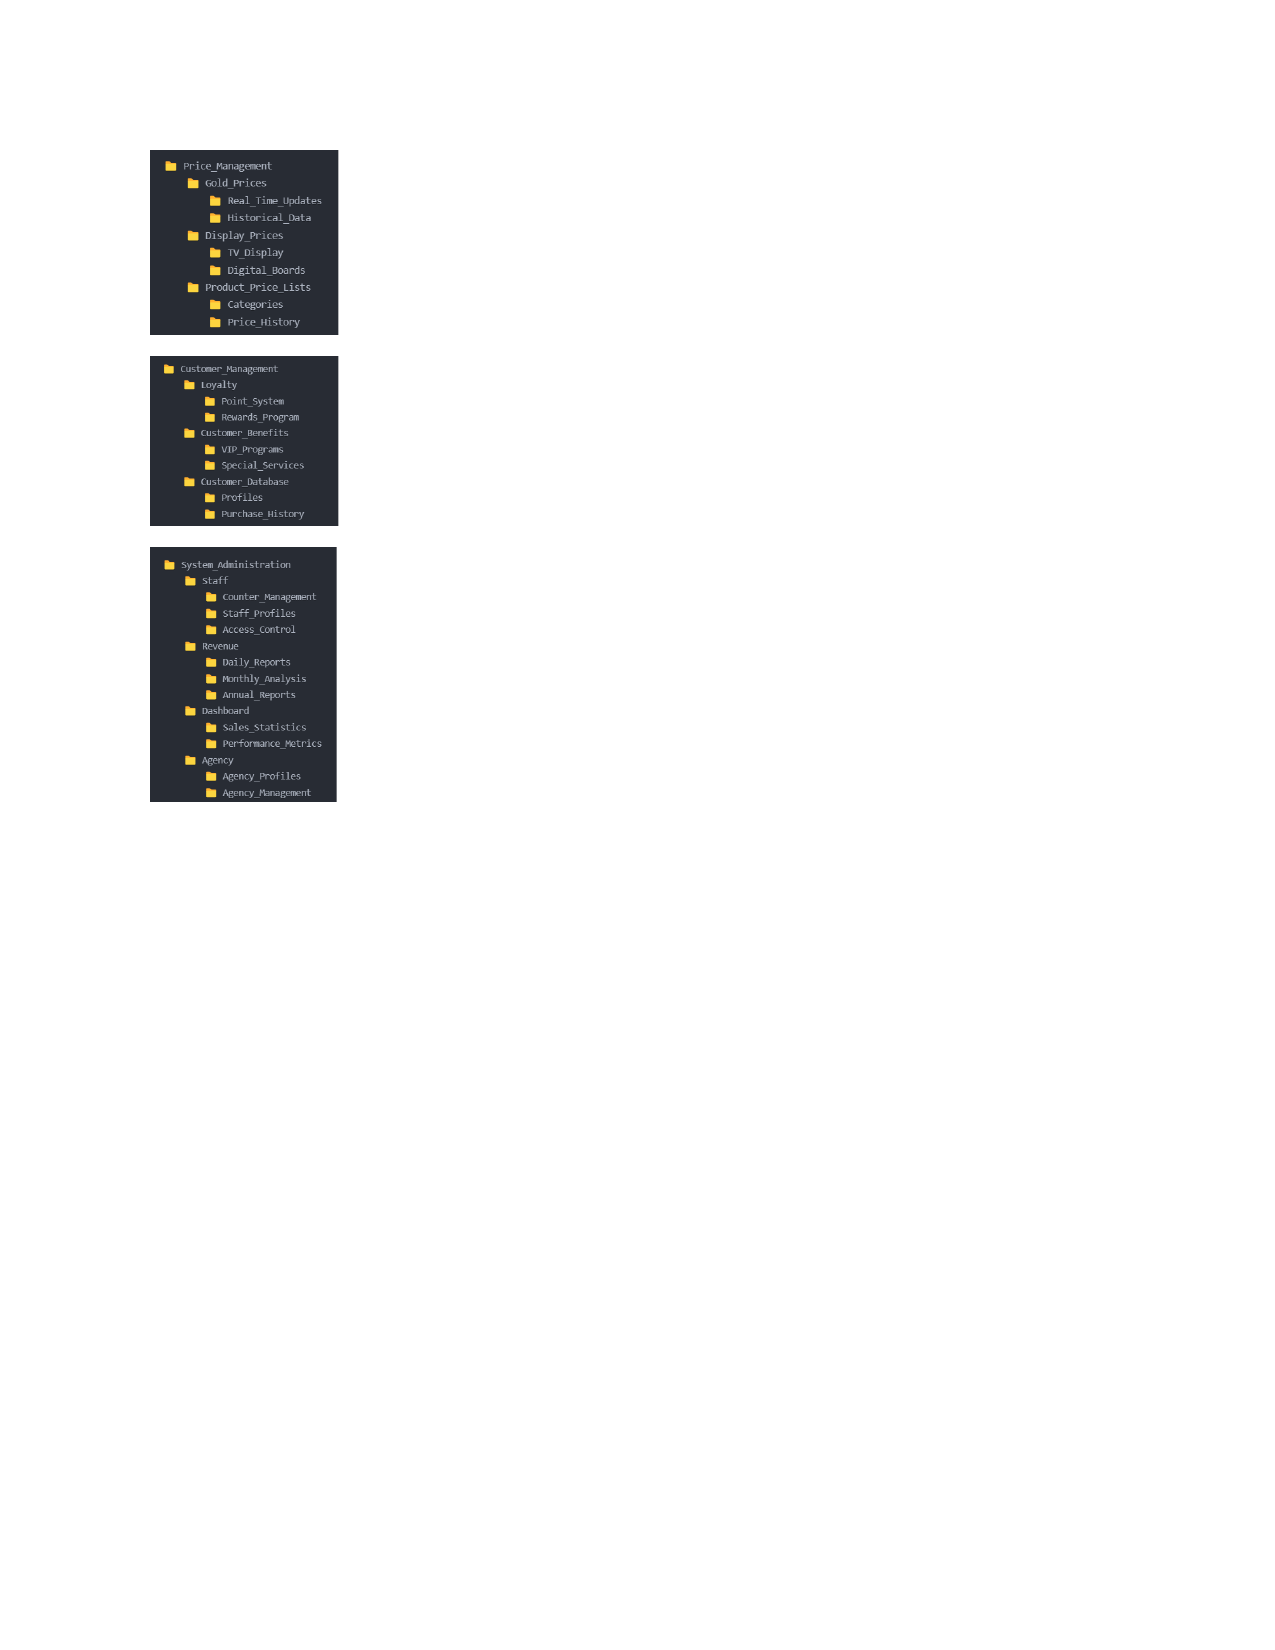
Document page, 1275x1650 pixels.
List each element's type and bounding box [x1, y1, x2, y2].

picture [150, 356, 339, 526]
picture [150, 547, 337, 802]
picture [150, 150, 339, 335]
